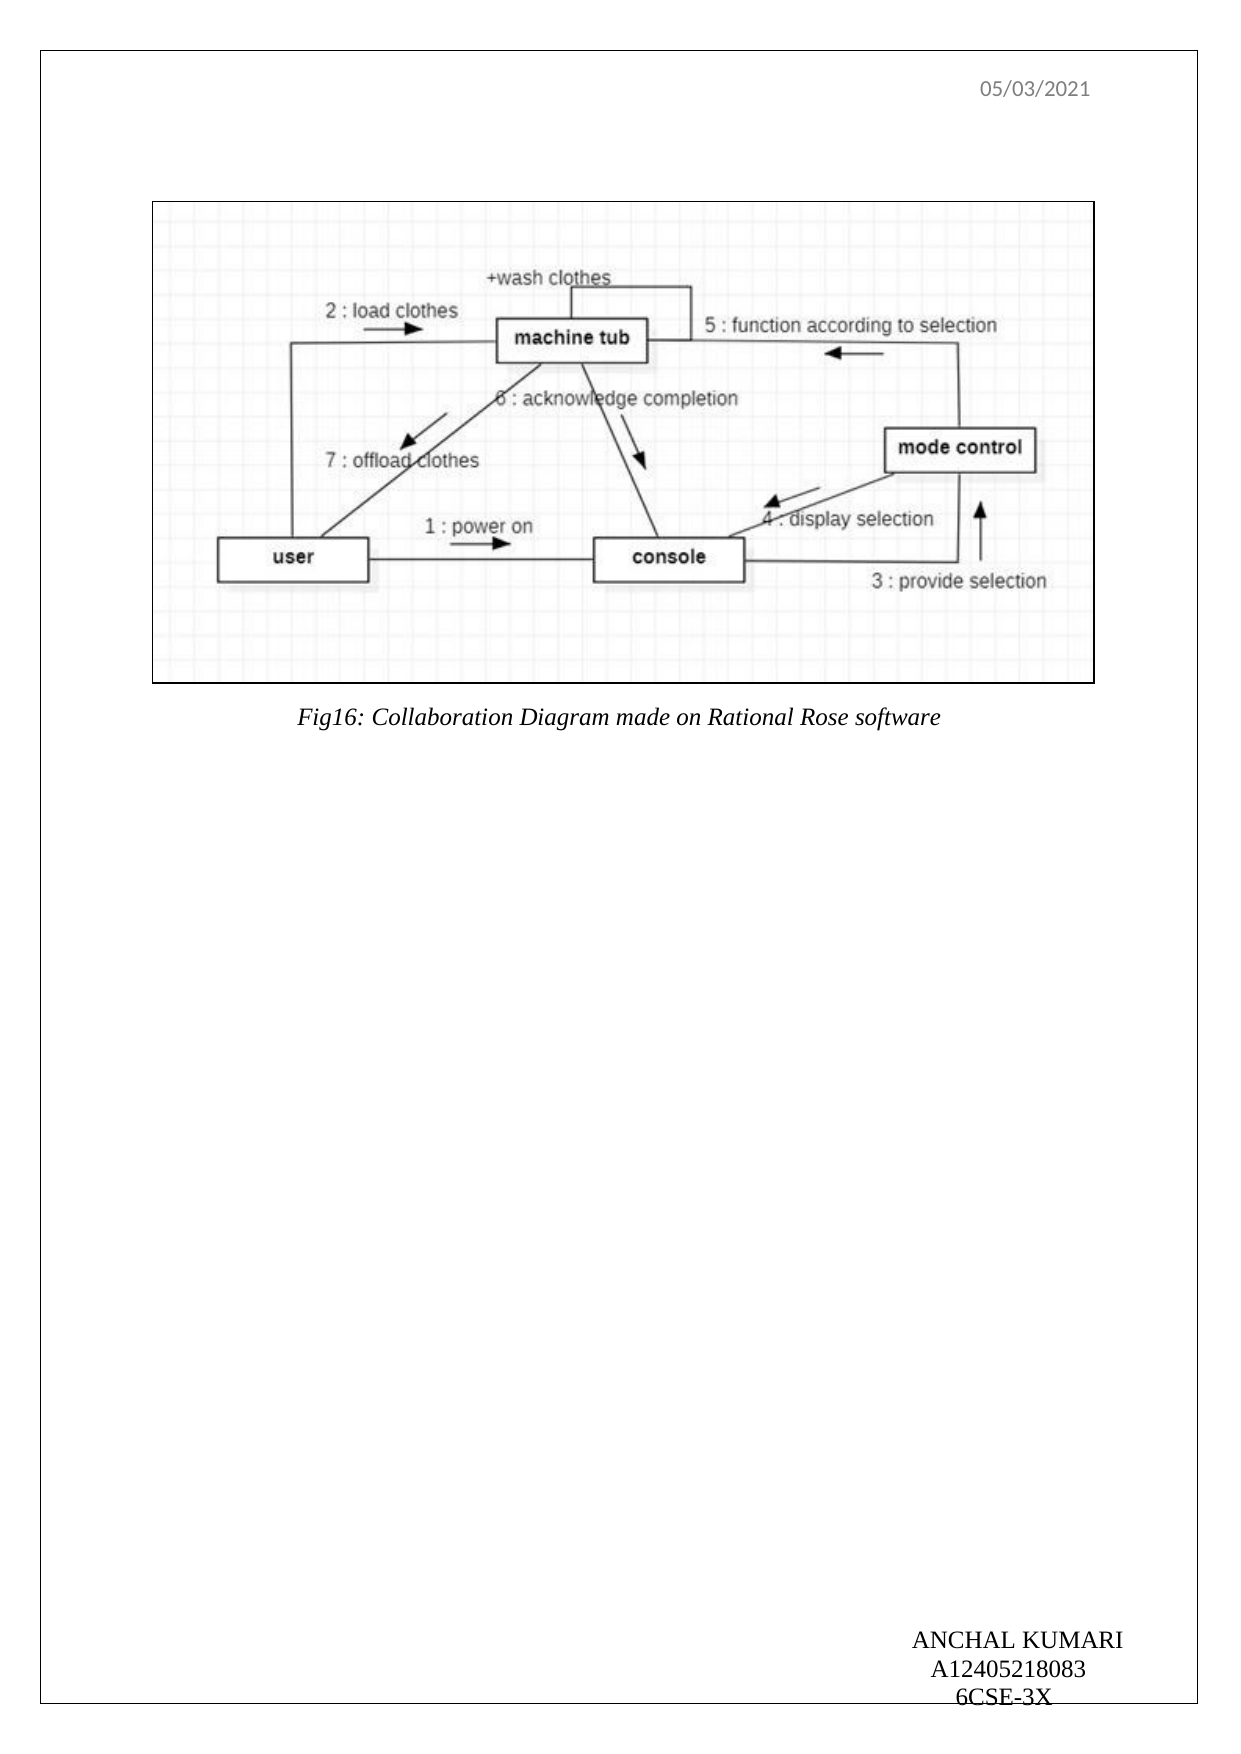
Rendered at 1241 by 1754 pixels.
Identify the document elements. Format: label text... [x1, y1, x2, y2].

picture [153, 202, 1093, 682]
text Fig16: Collaboration Diagram made on Rational Rose software [230, 702, 1011, 731]
